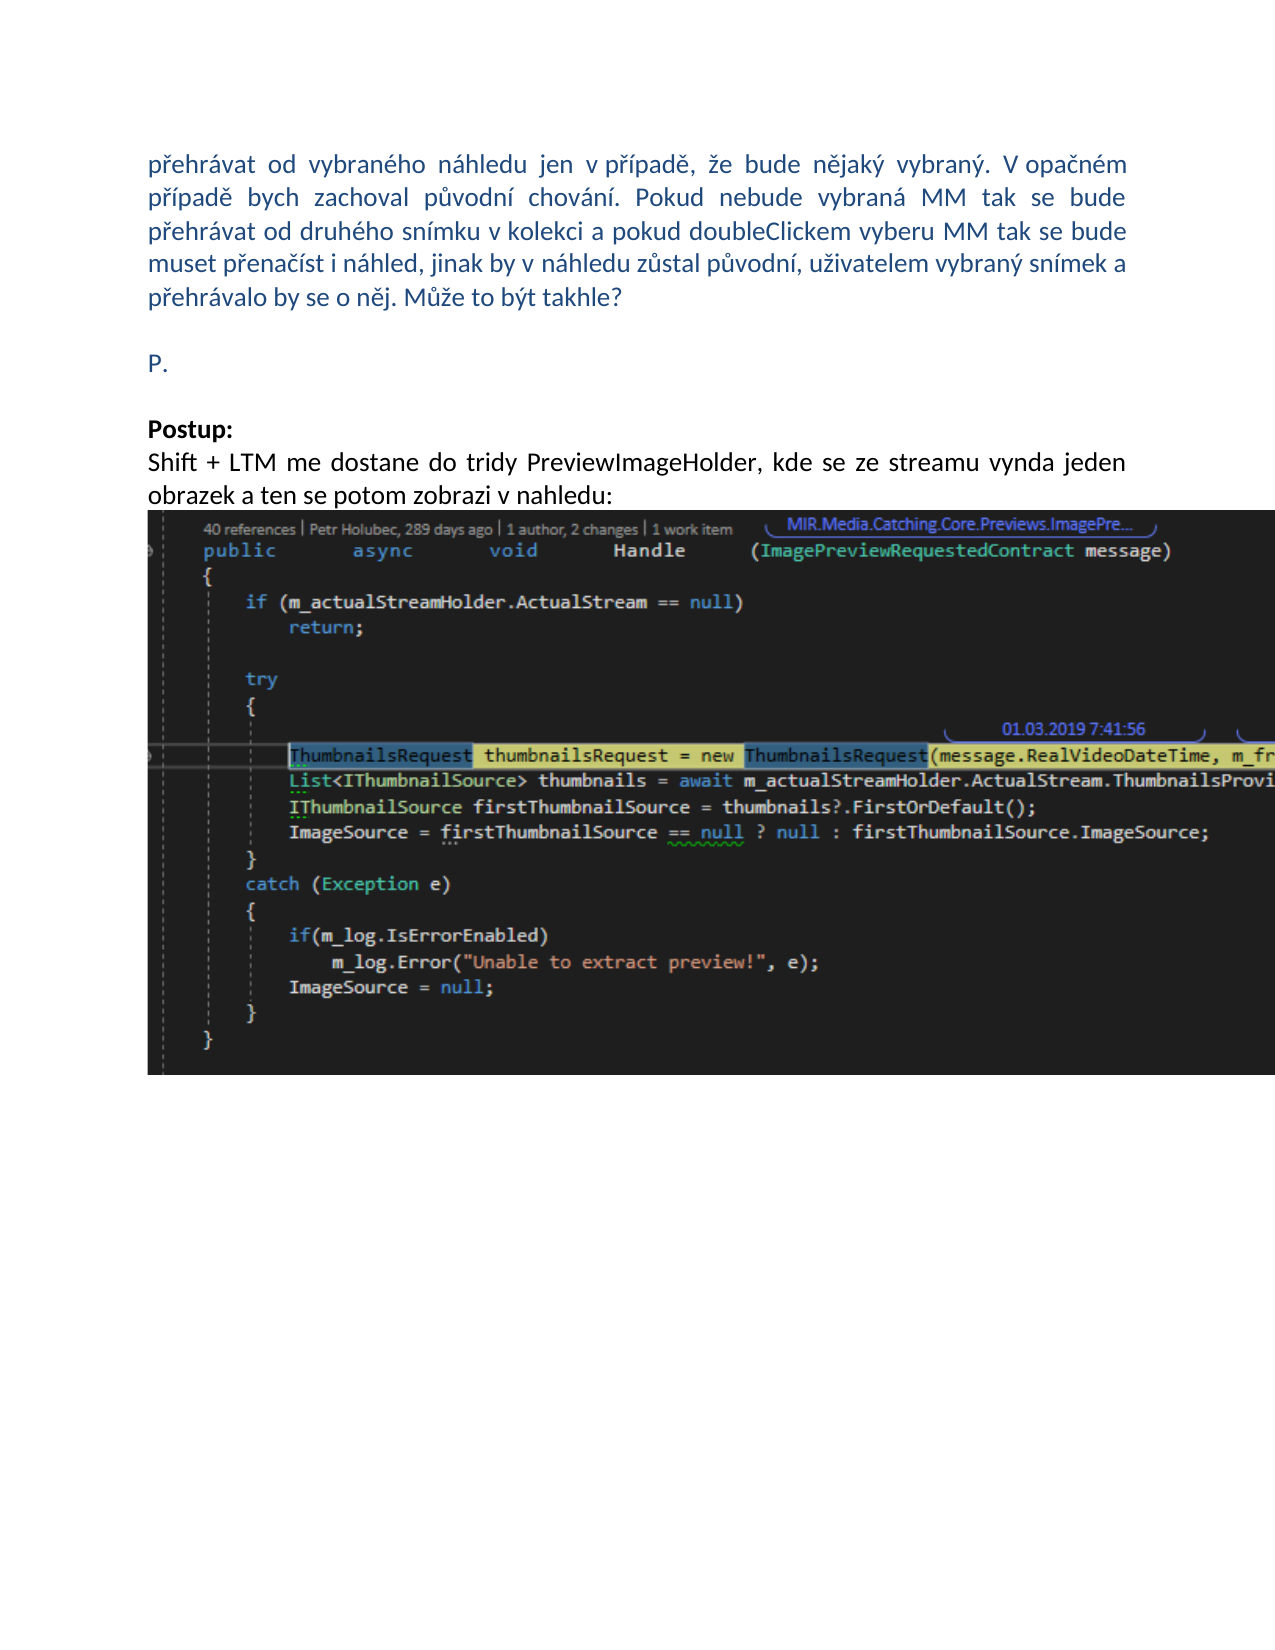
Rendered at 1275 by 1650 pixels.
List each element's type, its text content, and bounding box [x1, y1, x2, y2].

text Postup: [148, 412, 1127, 445]
text P. [148, 346, 1127, 379]
text Shift + LTM me dostane do tridy PreviewImageHolder, kde se ze streamu vynda jeden obrazek a ten se potom zobrazi v nahledu: [148, 445, 1127, 510]
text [148, 148, 1127, 313]
